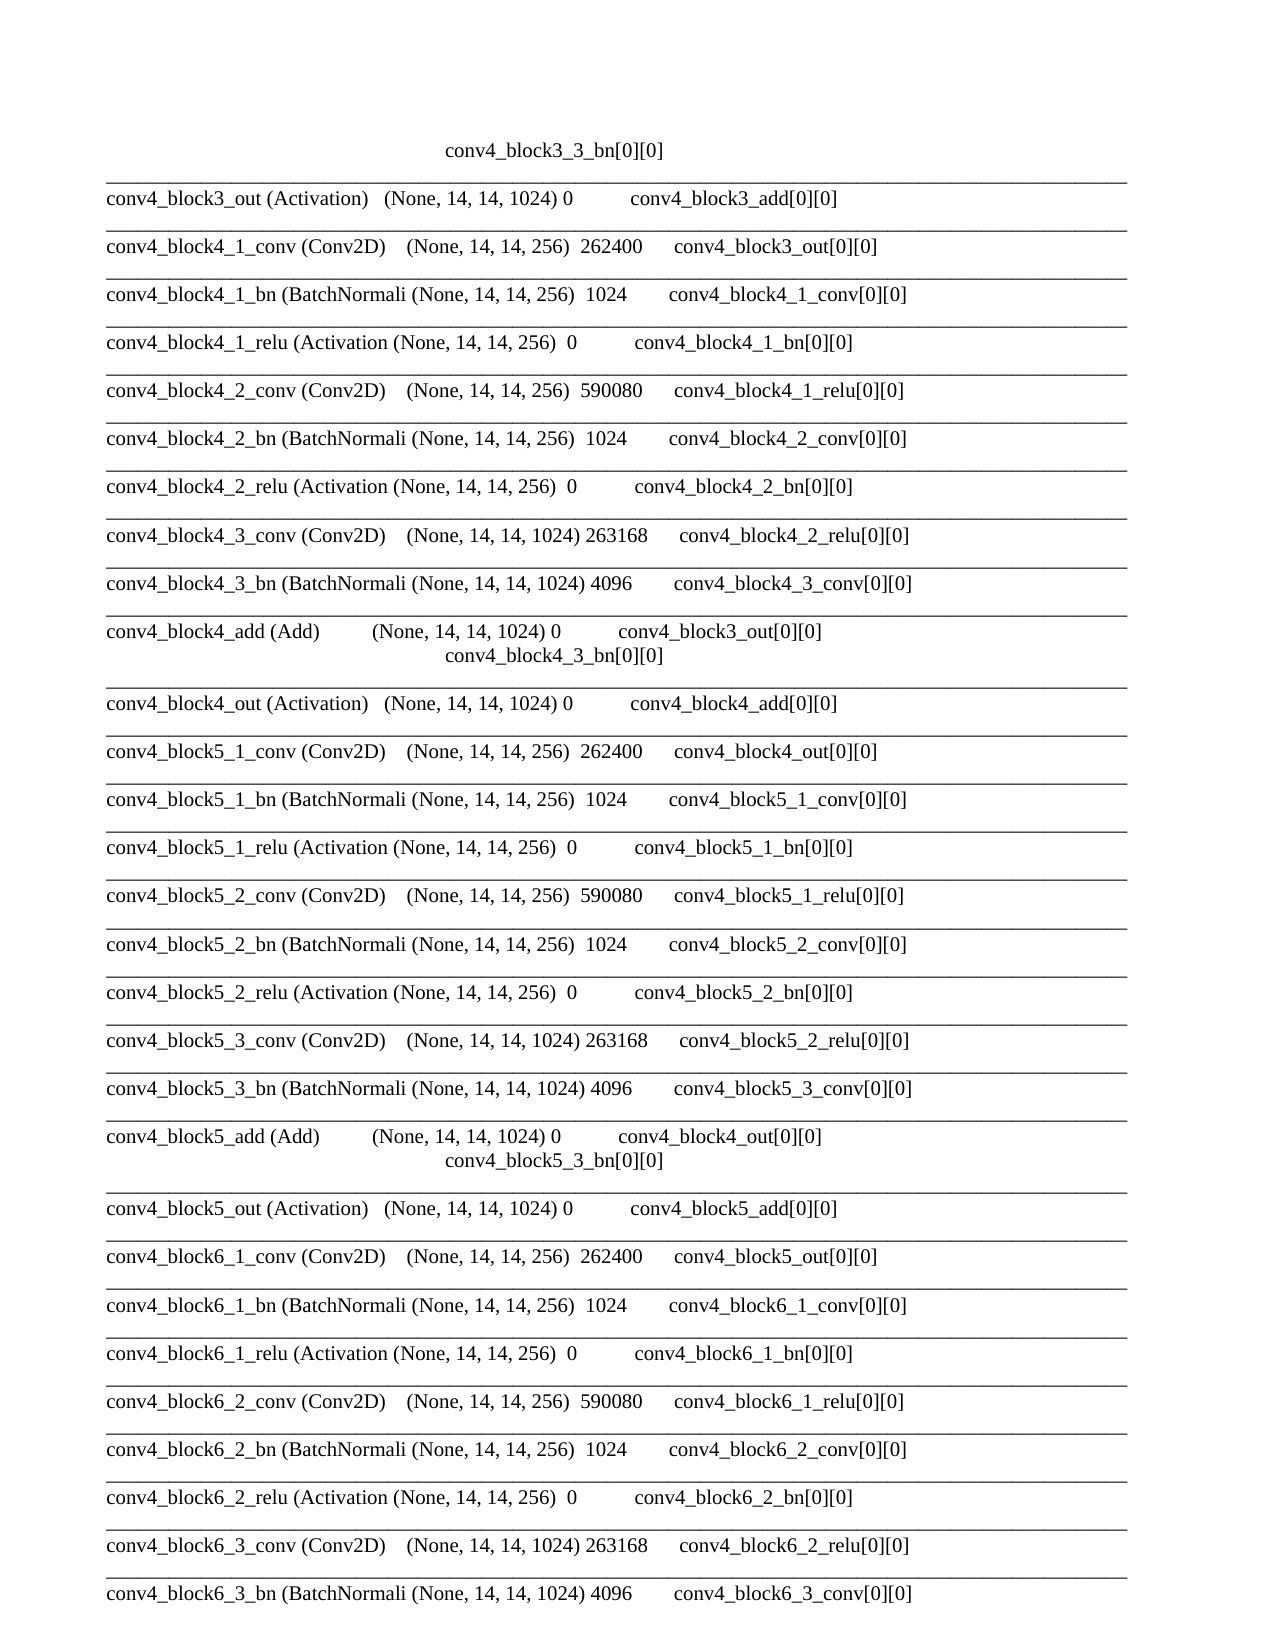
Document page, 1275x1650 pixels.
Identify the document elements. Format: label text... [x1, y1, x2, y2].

text conv4_block4_3_bn[0][0] [106, 643, 1256, 667]
text conv4_block5_1_relu (Activation (None, 14, 14, 256) 0 conv4_block5_1_bn[0][0] [106, 835, 1256, 859]
text conv4_block5_3_bn (BatchNormali (None, 14, 14, 1024) 4096 conv4_block5_3_conv[0][0] [106, 1076, 1256, 1100]
text conv4_block5_2_bn (BatchNormali (None, 14, 14, 256) 1024 conv4_block5_2_conv[0][0] [106, 932, 1256, 956]
text __________________________________________________________________________________________________ [106, 715, 1256, 739]
text conv4_block4_3_conv (Conv2D) (None, 14, 14, 1024) 263168 conv4_block4_2_relu[0][0] [106, 522, 1256, 547]
text conv4_block4_2_relu (Activation (None, 14, 14, 256) 0 conv4_block4_2_bn[0][0] [106, 474, 1256, 498]
text conv4_block4_1_bn (BatchNormali (None, 14, 14, 256) 1024 conv4_block4_1_conv[0][0] [106, 282, 1256, 306]
text __________________________________________________________________________________________________ [106, 1268, 1256, 1292]
text conv4_block4_3_bn (BatchNormali (None, 14, 14, 1024) 4096 conv4_block4_3_conv[0][0] [106, 571, 1256, 595]
text __________________________________________________________________________________________________ [106, 595, 1256, 619]
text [106, 1509, 1256, 1533]
text conv4_block4_2_bn (BatchNormali (None, 14, 14, 256) 1024 conv4_block4_2_conv[0][0] [106, 426, 1256, 450]
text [106, 162, 1256, 186]
text conv4_block5_add (Add) (None, 14, 14, 1024) 0 conv4_block4_out[0][0] [106, 1124, 1256, 1148]
text __________________________________________________________________________________________________ [106, 1220, 1256, 1244]
text conv4_block4_1_relu (Activation (None, 14, 14, 256) 0 conv4_block4_1_bn[0][0] [106, 330, 1256, 354]
text conv4_block6_2_conv (Conv2D) (None, 14, 14, 256) 590080 conv4_block6_1_relu[0][0] [106, 1389, 1256, 1413]
text __________________________________________________________________________________________________ [106, 1100, 1256, 1124]
text __________________________________________________________________________________________________ [106, 811, 1256, 835]
text __________________________________________________________________________________________________ [106, 1365, 1256, 1389]
text __________________________________________________________________________________________________ [106, 956, 1256, 980]
text __________________________________________________________________________________________________ [106, 1317, 1256, 1341]
text conv4_block6_3_conv (Conv2D) (None, 14, 14, 1024) 263168 conv4_block6_2_relu[0][0] [106, 1533, 1256, 1557]
text __________________________________________________________________________________________________ [106, 1413, 1256, 1437]
text __________________________________________________________________________________________________ [106, 402, 1256, 426]
text conv4_block5_out (Activation) (None, 14, 14, 1024) 0 conv4_block5_add[0][0] [106, 1196, 1256, 1220]
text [106, 1557, 1256, 1581]
text __________________________________________________________________________________________________ [106, 1461, 1256, 1485]
text __________________________________________________________________________________________________ [106, 1004, 1256, 1028]
text conv4_block5_1_conv (Conv2D) (None, 14, 14, 256) 262400 conv4_block4_out[0][0] [106, 739, 1256, 763]
text __________________________________________________________________________________________________ [106, 907, 1256, 932]
text conv4_block4_2_conv (Conv2D) (None, 14, 14, 256) 590080 conv4_block4_1_relu[0][0] [106, 378, 1256, 402]
text __________________________________________________________________________________________________ [106, 210, 1256, 234]
text conv4_block3_3_bn[0][0] [106, 137, 1256, 162]
text conv4_block5_2_conv (Conv2D) (None, 14, 14, 256) 590080 conv4_block5_1_relu[0][0] [106, 883, 1256, 907]
text __________________________________________________________________________________________________ [106, 258, 1256, 282]
text conv4_block4_out (Activation) (None, 14, 14, 1024) 0 conv4_block4_add[0][0] [106, 691, 1256, 715]
text __________________________________________________________________________________________________ [106, 354, 1256, 378]
text conv4_block6_3_bn (BatchNormali (None, 14, 14, 1024) 4096 conv4_block6_3_conv[0][0] [106, 1581, 1256, 1605]
text __________________________________________________________________________________________________ [106, 547, 1256, 571]
text __________________________________________________________________________________________________ [106, 763, 1256, 787]
text __________________________________________________________________________________________________ [106, 1052, 1256, 1076]
text conv4_block6_1_bn (BatchNormali (None, 14, 14, 256) 1024 conv4_block6_1_conv[0][0] [106, 1292, 1256, 1317]
text __________________________________________________________________________________________________ [106, 450, 1256, 474]
text conv4_block6_2_relu (Activation (None, 14, 14, 256) 0 conv4_block6_2_bn[0][0] [106, 1485, 1256, 1509]
text conv4_block5_1_bn (BatchNormali (None, 14, 14, 256) 1024 conv4_block5_1_conv[0][0] [106, 787, 1256, 811]
text __________________________________________________________________________________________________ [106, 667, 1256, 691]
text conv4_block6_2_bn (BatchNormali (None, 14, 14, 256) 1024 conv4_block6_2_conv[0][0] [106, 1437, 1256, 1461]
text conv4_block3_out (Activation) (None, 14, 14, 1024) 0 conv4_block3_add[0][0] [106, 186, 1256, 210]
text conv4_block6_1_relu (Activation (None, 14, 14, 256) 0 conv4_block6_1_bn[0][0] [106, 1341, 1256, 1365]
text conv4_block4_1_conv (Conv2D) (None, 14, 14, 256) 262400 conv4_block3_out[0][0] [106, 234, 1256, 258]
text conv4_block5_3_conv (Conv2D) (None, 14, 14, 1024) 263168 conv4_block5_2_relu[0][0] [106, 1028, 1256, 1052]
text conv4_block6_1_conv (Conv2D) (None, 14, 14, 256) 262400 conv4_block5_out[0][0] [106, 1244, 1256, 1268]
text conv4_block5_3_bn[0][0] [106, 1148, 1256, 1172]
text __________________________________________________________________________________________________ [106, 859, 1256, 883]
text __________________________________________________________________________________________________ [106, 498, 1256, 522]
text __________________________________________________________________________________________________ [106, 306, 1256, 330]
text conv4_block4_add (Add) (None, 14, 14, 1024) 0 conv4_block3_out[0][0] [106, 619, 1256, 643]
text conv4_block5_2_relu (Activation (None, 14, 14, 256) 0 conv4_block5_2_bn[0][0] [106, 980, 1256, 1004]
text __________________________________________________________________________________________________ [106, 1172, 1256, 1196]
